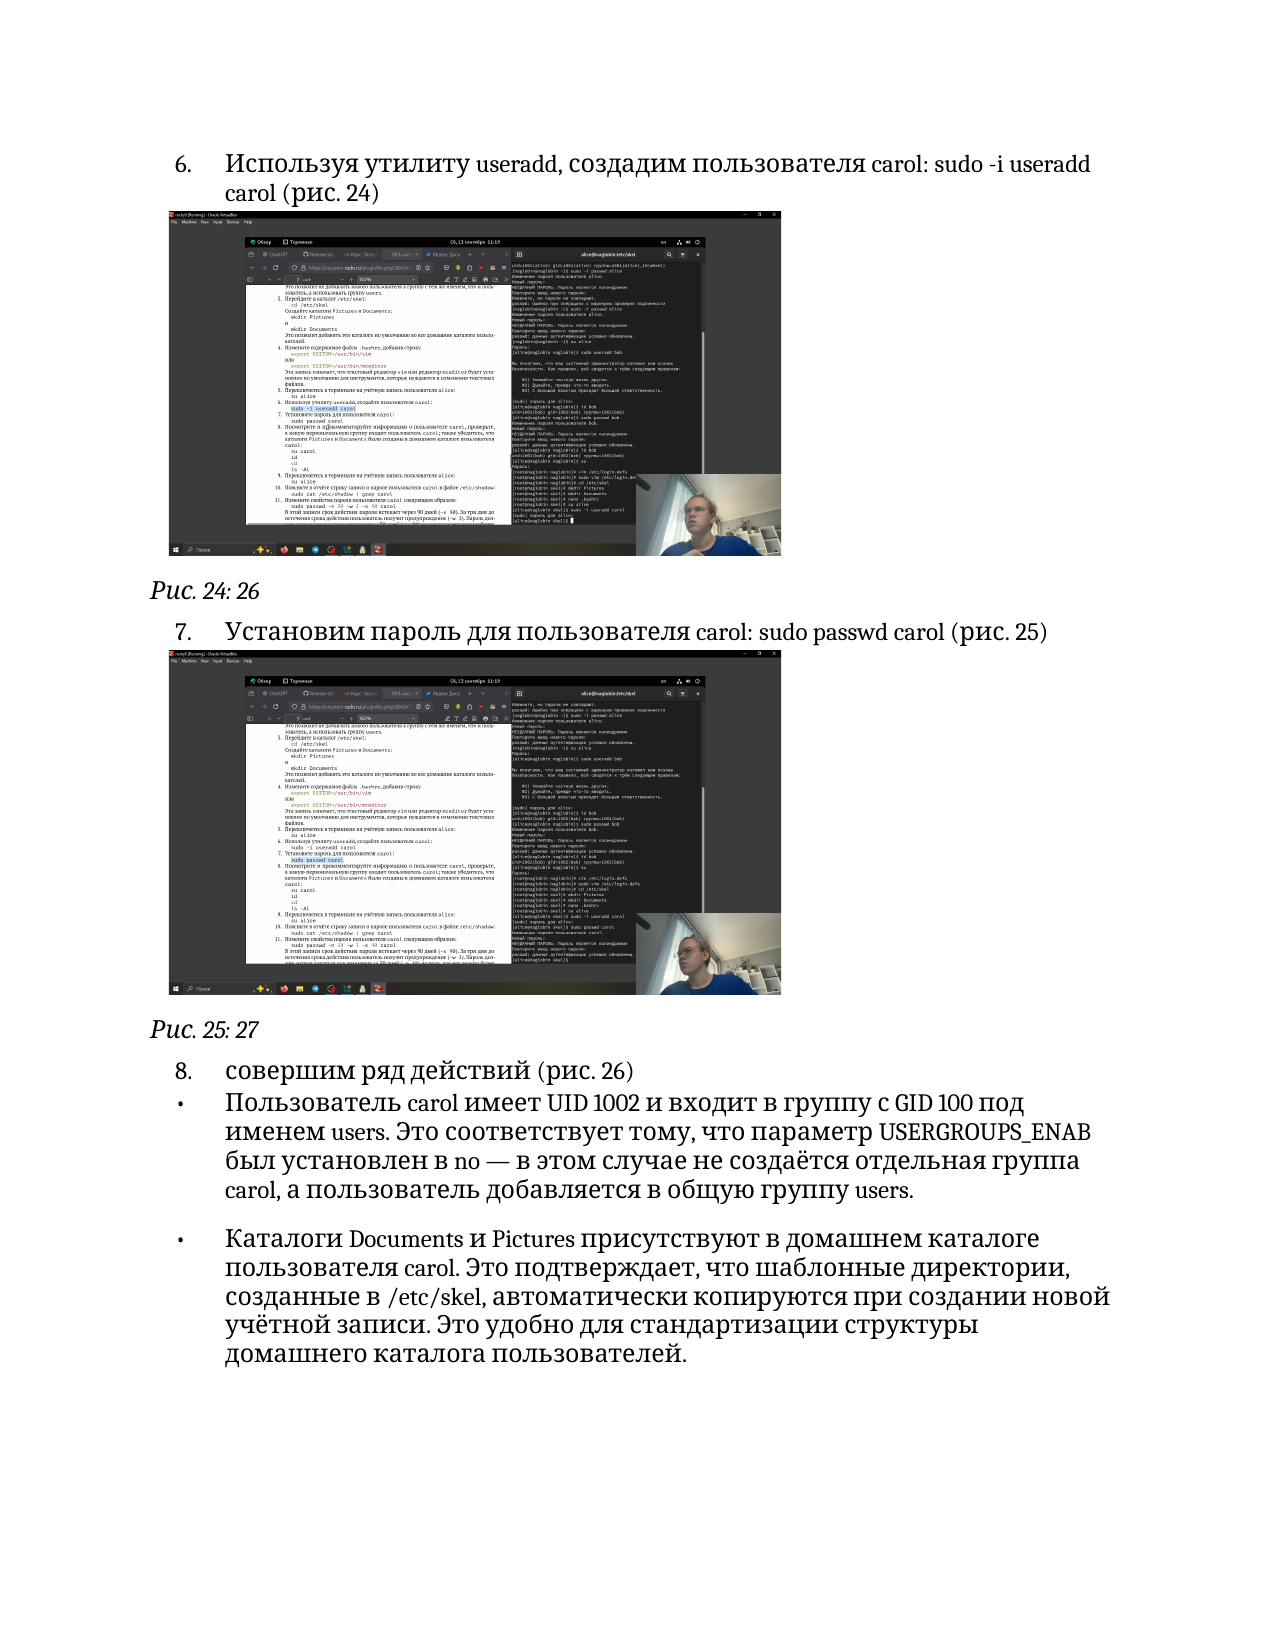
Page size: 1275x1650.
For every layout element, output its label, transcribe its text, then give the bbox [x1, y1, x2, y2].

text Рис. 25: 27 [150, 1016, 1125, 1044]
picture [168, 211, 782, 556]
list Пользователь carol имеет UID 1002 и входит в группу с GID 100 под именем users. Это соответствует тому, что параметр USERGROUPS_ENAB был установлен в no — в этом случае не создаётся отдельная группа carol, а пользователь добавляется в общую группу users. [175, 1089, 1125, 1204]
list Используя утилиту useradd, создадим пользователя carol: sudo -i useradd carol (рис. 24) [175, 150, 1125, 207]
list совершим ряд действий (рис. 26) [175, 1057, 1125, 1086]
picture [168, 650, 782, 995]
text Рис. 24: 26 [150, 577, 1125, 605]
list Каталоги Documents и Pictures присутствуют в домашнем каталоге пользователя carol. Это подтверждает, что шаблонные директории, созданные в /etc/skel, автоматически копируются при создании новой учётной записи. Это удобно для стандартизации структуры домашнего каталога пользователей. [175, 1225, 1125, 1369]
list Установим пароль для пользователя carol: sudo passwd carol (рис. 25) [175, 618, 1125, 647]
